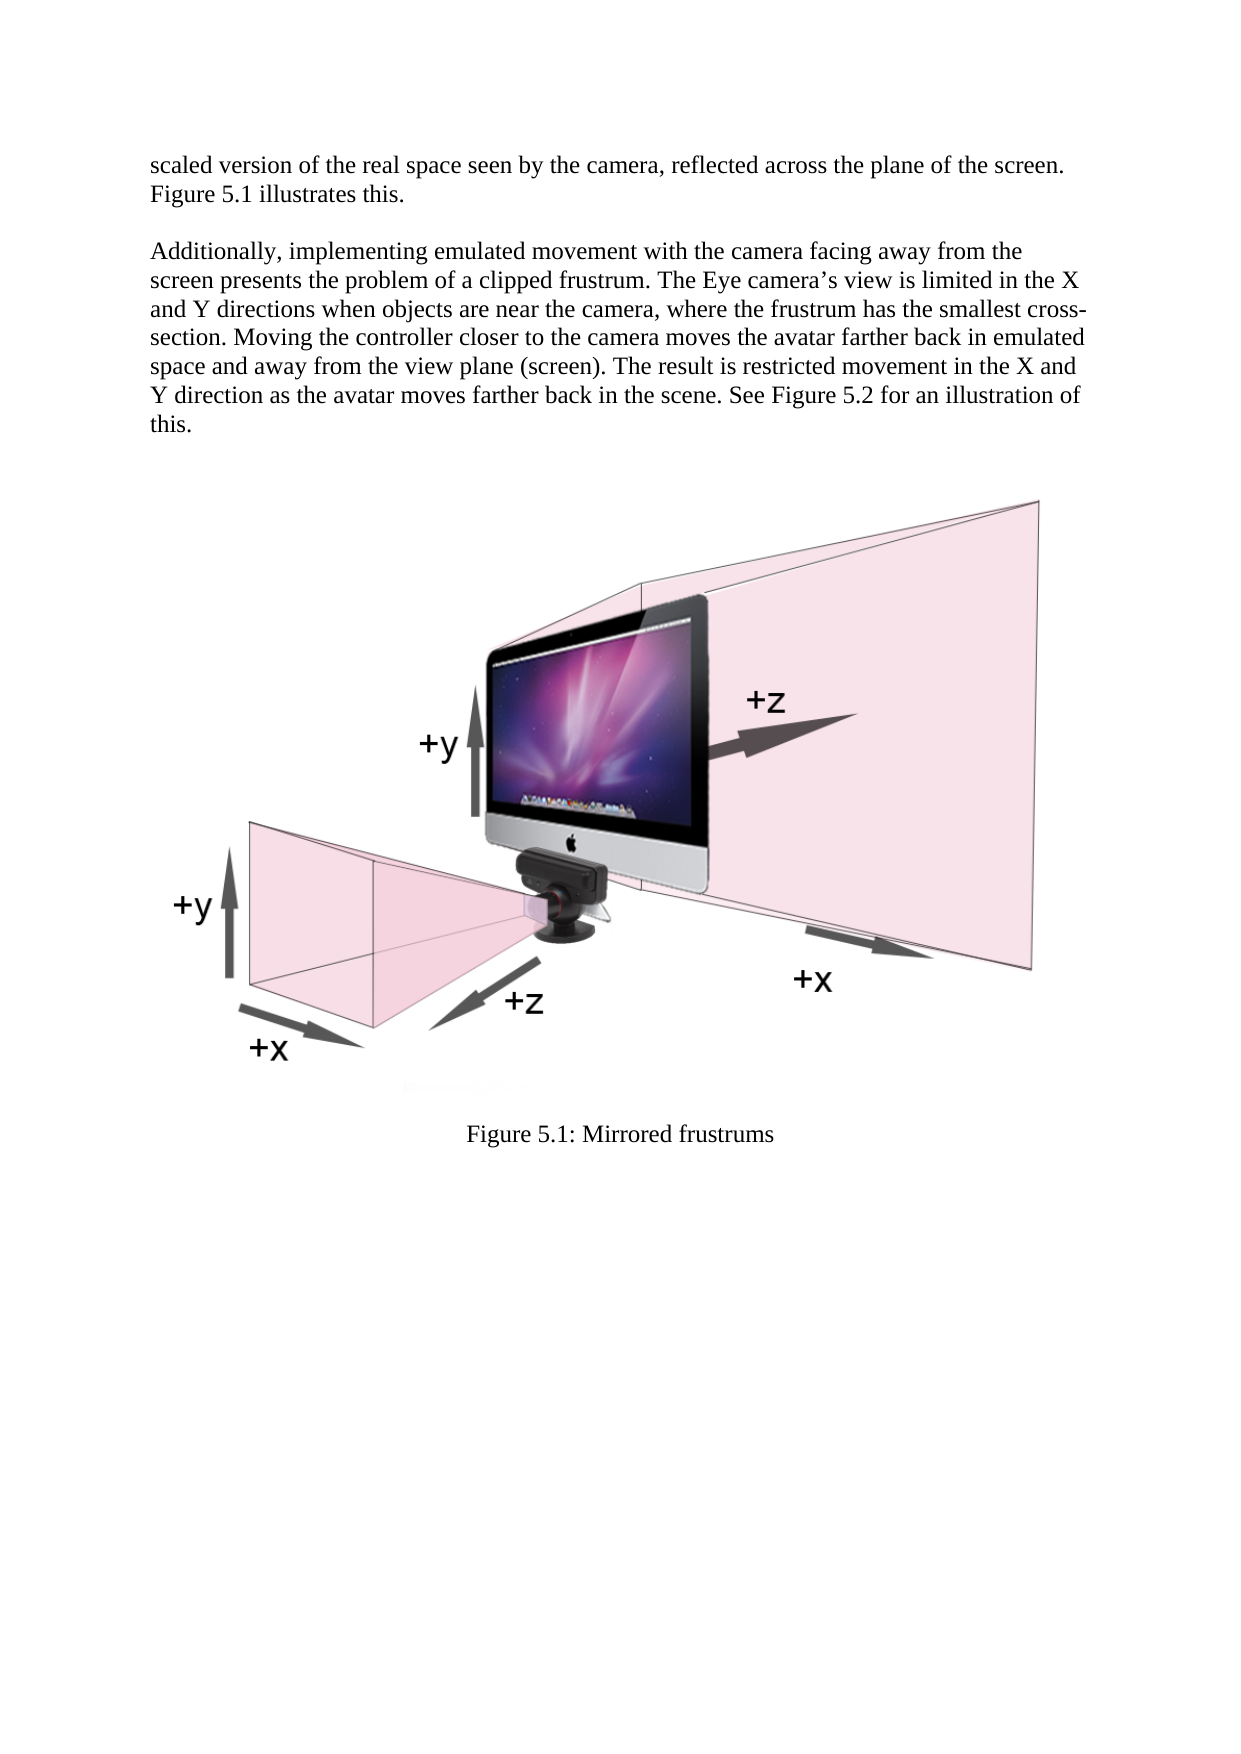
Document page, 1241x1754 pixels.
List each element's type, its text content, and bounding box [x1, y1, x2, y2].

text Additionally, implementing emulated movement with the camera facing away from the screen presents the problem of a clipped frustrum. The Eye camera’s view is limited in the X and Y directions when objects are near the camera, where the frustrum has the smallest cross-section. Moving the controller closer to the camera moves the avatar farther back in emulated space and away from the view plane (screen). The result is restricted movement in the X and Y direction as the avatar moves farther back in the scene. See Figure 5.2 for an illustration of this. [150, 236, 1090, 437]
picture [150, 466, 1088, 1119]
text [150, 150, 1090, 207]
text Figure 5.1: Mirrored frustrums [150, 1119, 1090, 1147]
